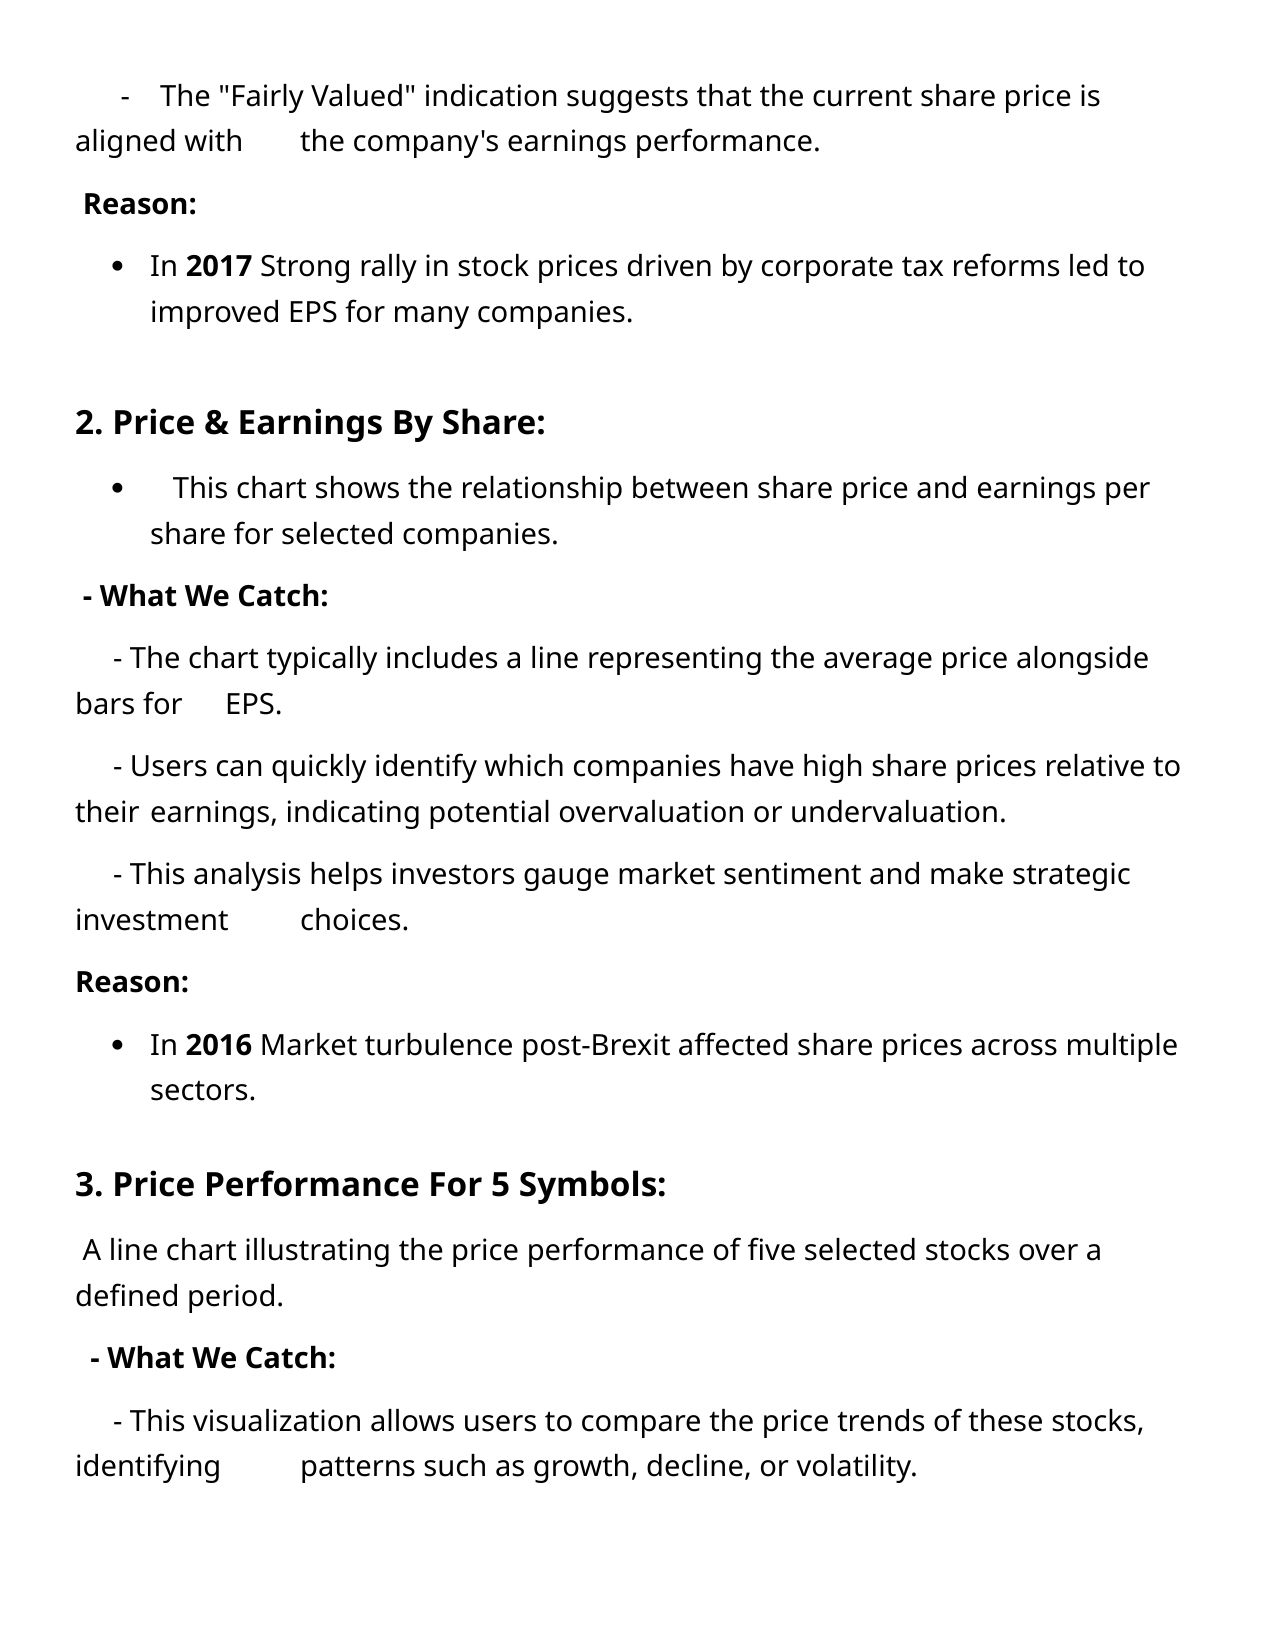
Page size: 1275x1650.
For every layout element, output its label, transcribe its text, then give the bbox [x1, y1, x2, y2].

list This chart shows the relationship between share price and earnings per share for selected companies. [112, 468, 1200, 553]
text Reason: [75, 962, 1200, 1001]
text - This visualization allows users to compare the price trends of these stocks, identifying patterns such as growth, decline, or volatility. [75, 1400, 1200, 1485]
text - Users can quickly identify which companies have high share prices relative to their earnings, indicating potential overvaluation or undervaluation. [75, 746, 1200, 831]
text - The chart typically includes a line representing the average price alongside bars for EPS. [75, 638, 1200, 723]
list In 2016 Market turbulence post-Brexit affected share prices across multiple sectors. [112, 1024, 1200, 1109]
text A line chart illustrating the price performance of five selected stocks over a defined period. [75, 1229, 1200, 1315]
text 3. Price Performance For 5 Symbols: [75, 1161, 1200, 1206]
list In 2017 Strong rally in stock prices driven by corporate tax reforms led to improved EPS for many companies. [112, 245, 1200, 331]
text - The "Fairly Valued" indication suggests that the current share price is aligned with the company's earnings performance. [75, 75, 1200, 160]
text - This analysis helps investors gauge market sentiment and make strategic investment choices. [75, 854, 1200, 939]
text 2. Price & Earnings By Share: [75, 399, 1200, 444]
text Reason: [75, 183, 1200, 223]
text - What We Catch: [75, 576, 1200, 615]
text - What We Catch: [75, 1337, 1200, 1377]
